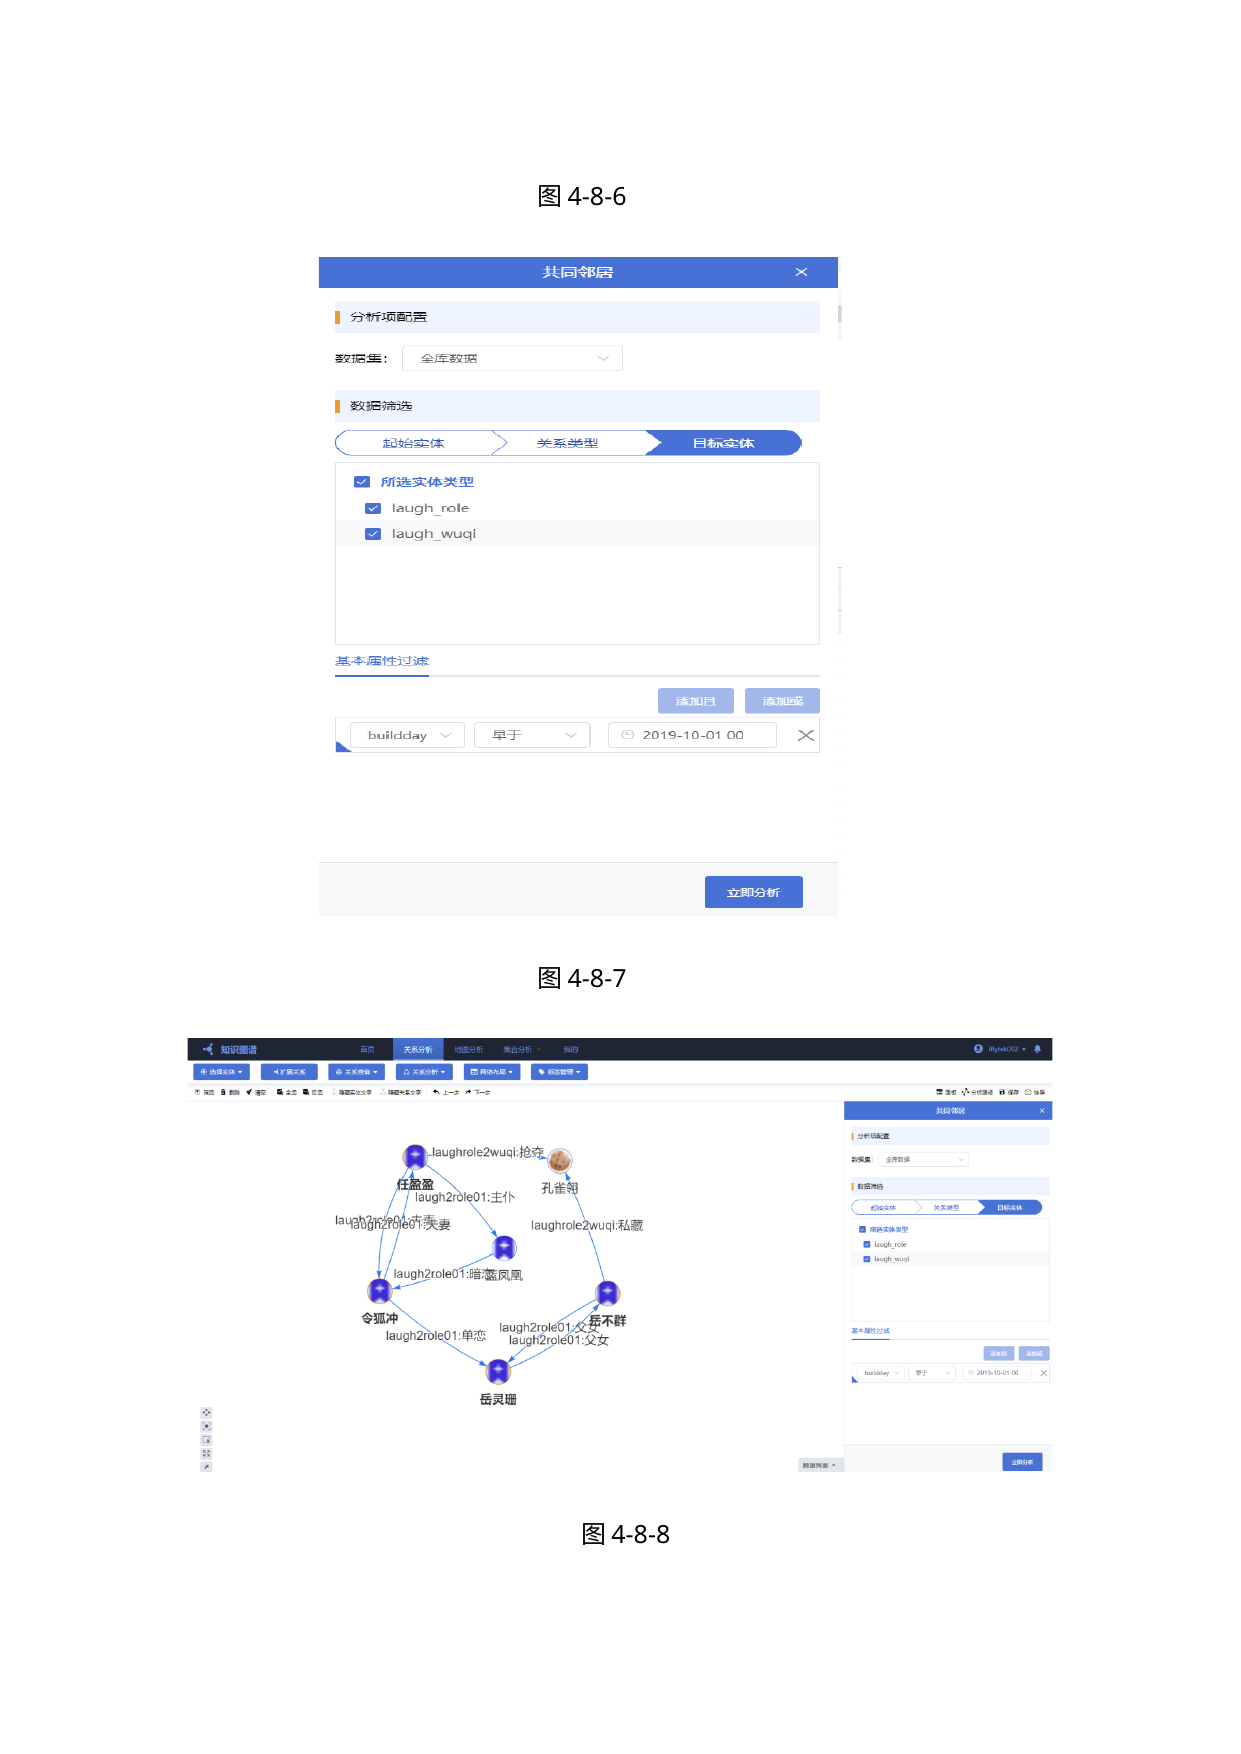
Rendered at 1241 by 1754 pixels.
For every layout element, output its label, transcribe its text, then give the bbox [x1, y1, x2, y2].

text 图4-8-8 [537, 1500, 1053, 1565]
text 图4-8-6 [494, 162, 1053, 227]
picture [187, 1038, 1053, 1472]
picture [318, 257, 842, 916]
text 图4-8-7 [494, 944, 1053, 1009]
